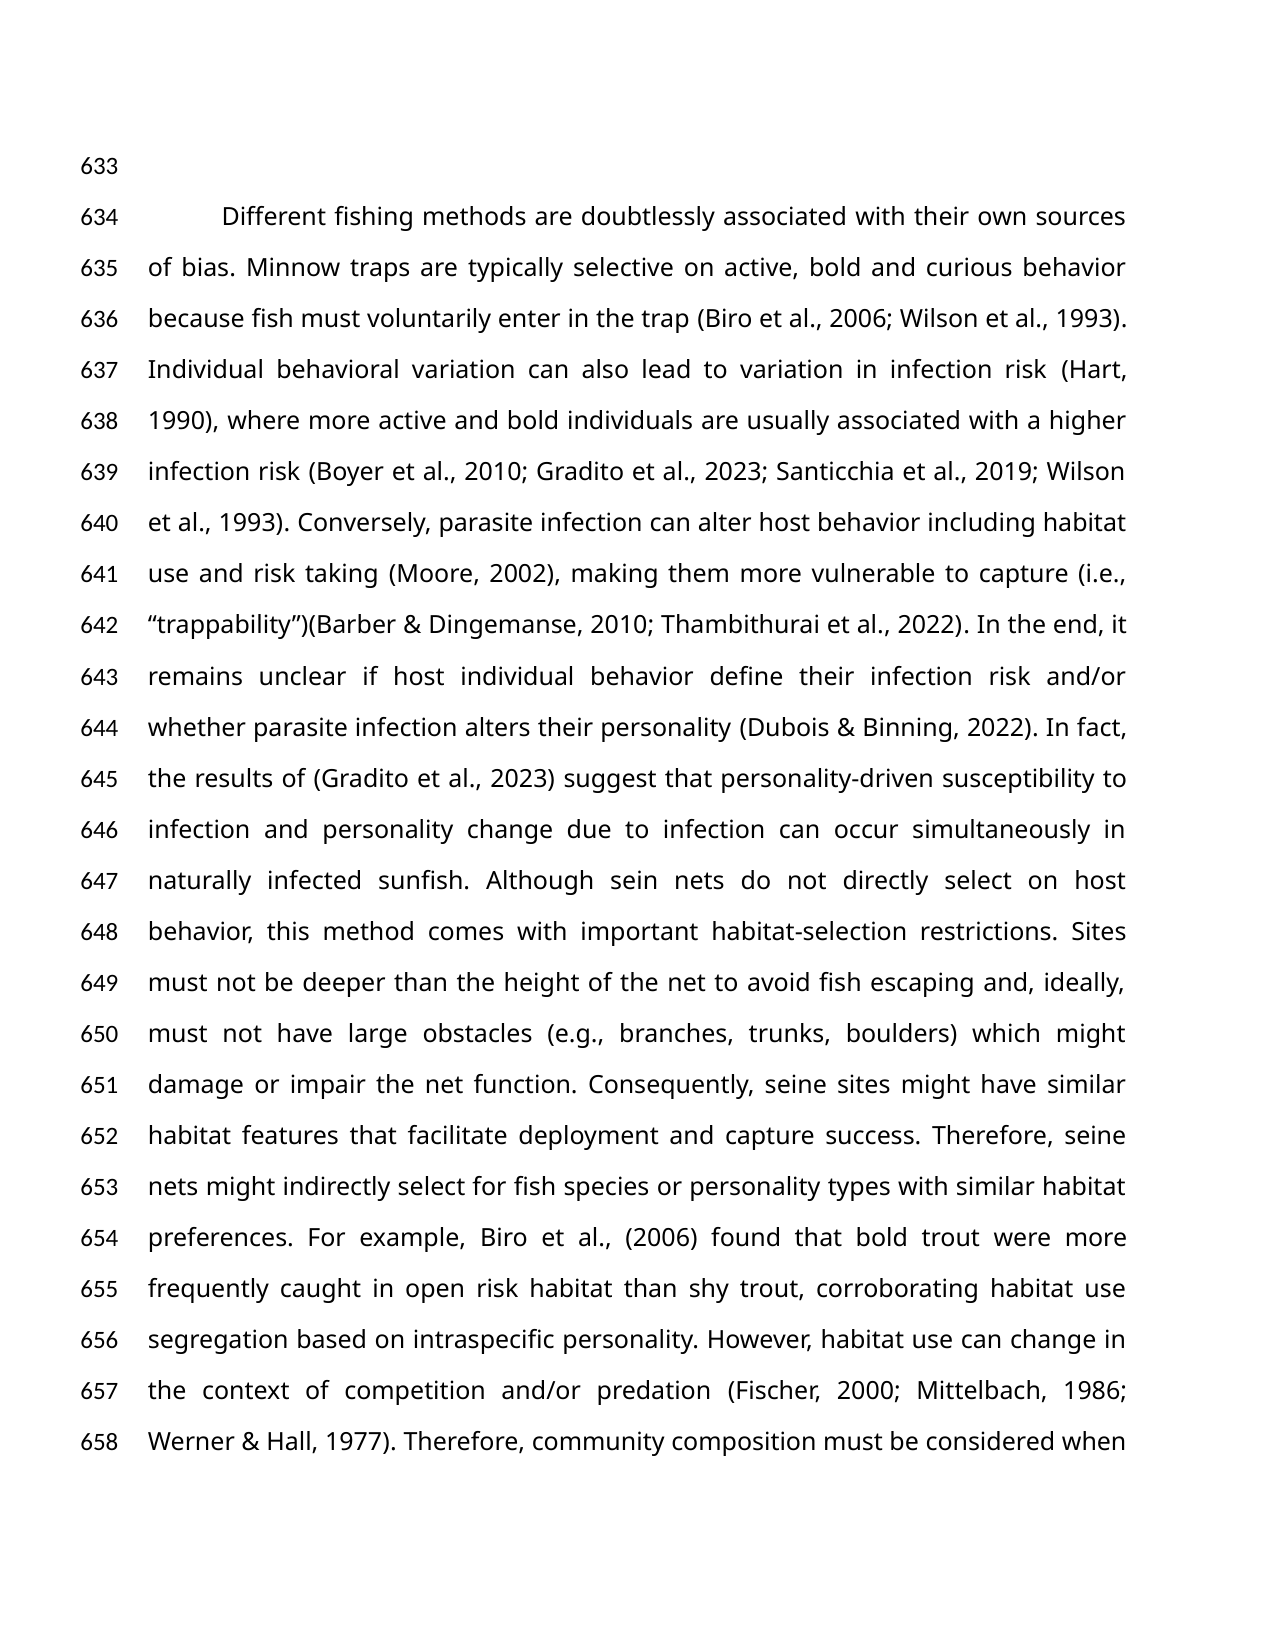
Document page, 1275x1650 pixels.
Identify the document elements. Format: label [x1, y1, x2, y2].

text [148, 199, 1127, 1458]
